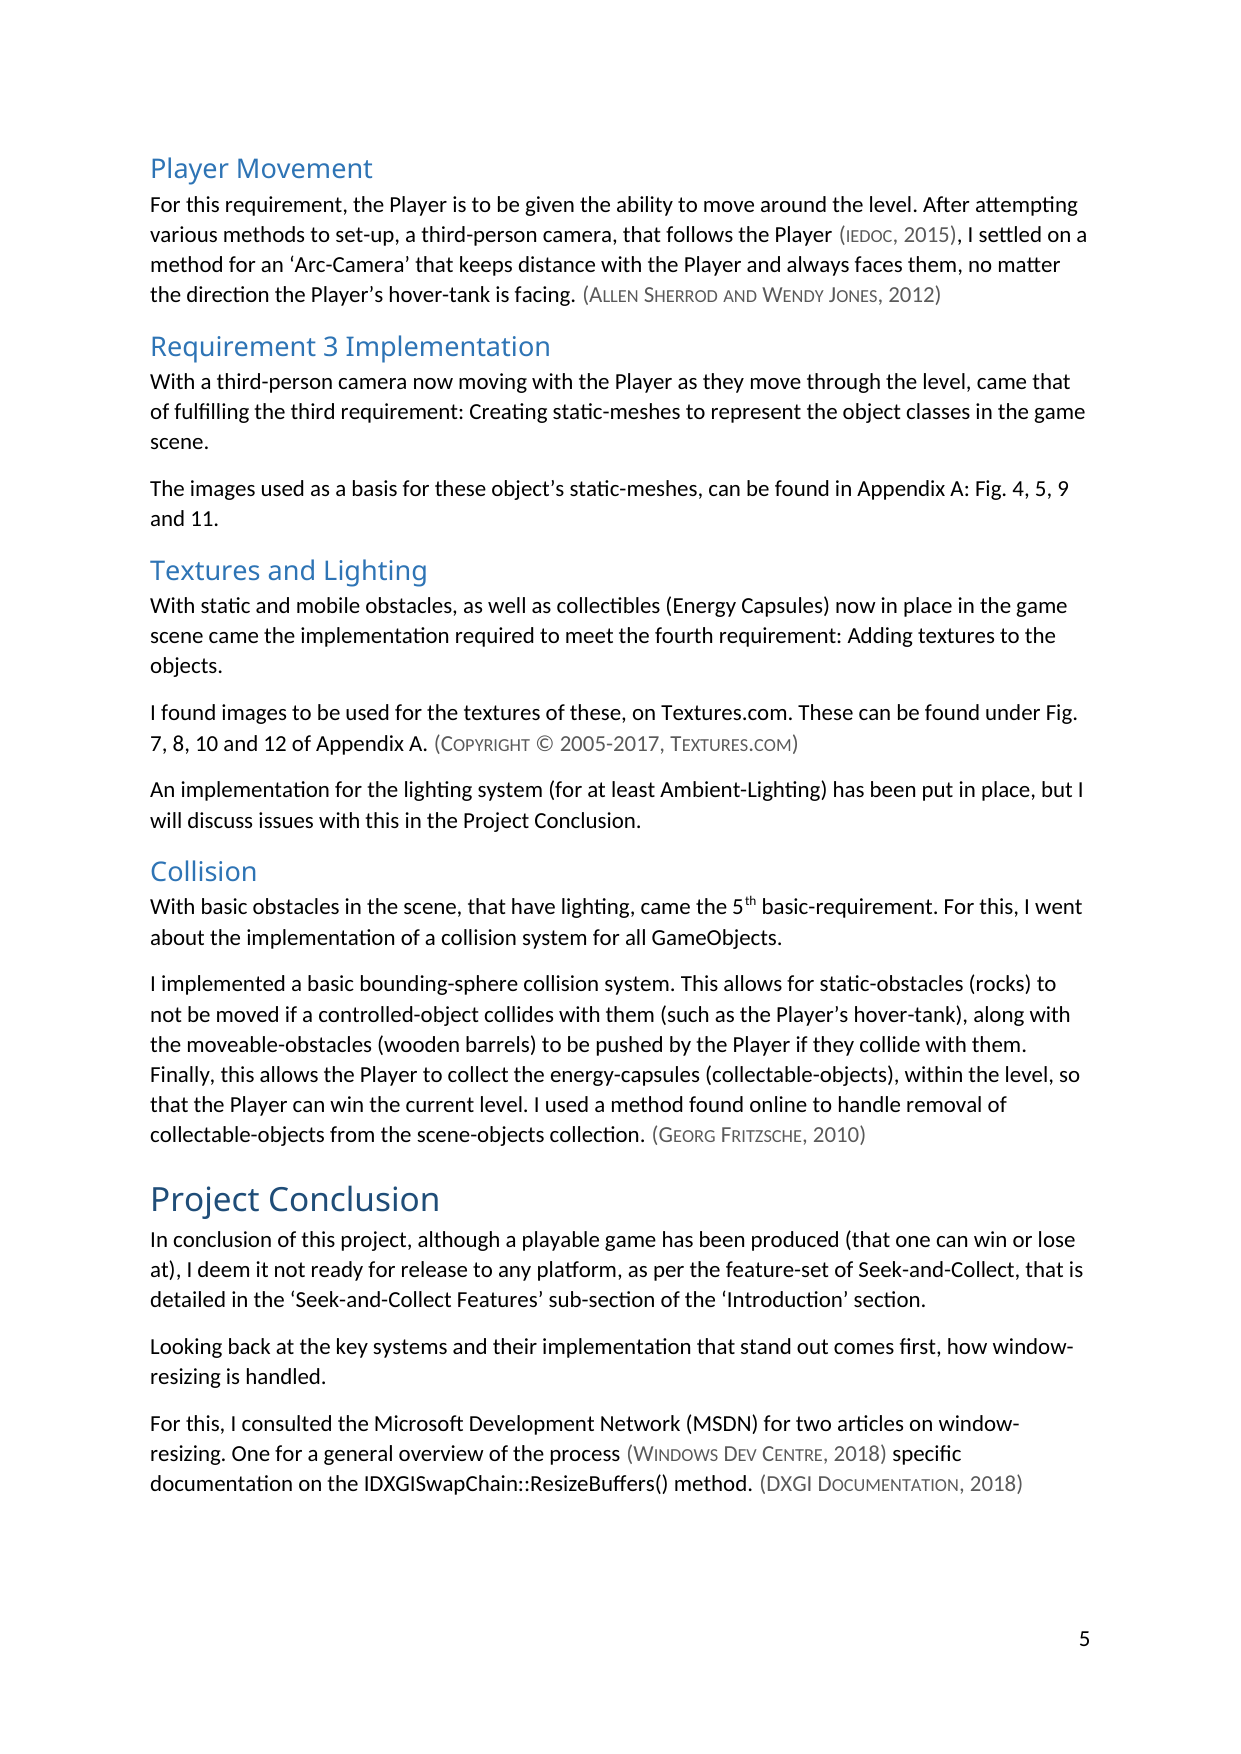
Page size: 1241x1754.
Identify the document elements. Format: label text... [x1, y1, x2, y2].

subtitle Textures and Lighting [150, 551, 1090, 588]
text In conclusion of this project, although a playable game has been produced (that one can win or lose at), I deem it not ready for release to any platform, as per the feature-set of Seek-and-Collect, that is detailed in the ‘Seek-and-Collect Features’ sub-section of the ‘Introduction’ section. [150, 1225, 1090, 1313]
text With basic obstacles in the scene, that have lighting, came the 5th basic-requirement. For this, I went about the implementation of a collision system for all GameObjects. [150, 892, 1090, 951]
subtitle Collision [150, 853, 1090, 889]
text The images used as a basis for these object’s static-meshes, can be found in Appendix A: Fig. 4, 5, 9 and 11. [150, 474, 1090, 533]
text I implemented a basic bounding-sphere collision system. This allows for static-obstacles (rocks) to not be moved if a controlled-object collides with them (such as the Player’s hover-tank), along with the moveable-obstacles (wooden barrels) to be pushed by the Player if they collide with them. Finally, this allows the Player to collect the energy-capsules (collectable-objects), within the level, so that the Player can win the current level. I used a method found online to handle removal of collectable-objects from the scene-objects collection. (Georg Fritzsche, 2010) [150, 969, 1090, 1149]
text I found images to be used for the textures of these, on Textures.com. These can be found under Fig. 7, 8, 10 and 12 of Appendix A. (Copyright © 2005-2017, Textures.com) [150, 698, 1090, 757]
subtitle Project Conclusion [150, 1176, 1090, 1221]
text Looking back at the key systems and their implementation that stand out comes first, how window-resizing is handled. [150, 1332, 1090, 1390]
text With a third-person camera now moving with the Player as they move through the level, came that of fulfilling the third requirement: Creating static-meshes to represent the object classes in the game scene. [150, 367, 1090, 456]
subtitle Player Movement [150, 150, 1090, 187]
text With static and mobile obstacles, as well as collectibles (Energy Capsules) now in place in the game scene came the implementation required to meet the fourth requirement: Adding textures to the objects. [150, 591, 1090, 680]
text For this, I consulted the Microsoft Development Network (MSDN) for two articles on window-resizing. One for a general overview of the process (Windows Dev Centre, 2018) specific documentation on the IDXGISwapChain::ResizeBuffers() method. (DXGI Documentation, 2018) [150, 1409, 1090, 1498]
text An implementation for the lighting system (for at least Ambient-Lighting) has been put in place, but I will discuss issues with this in the Project Conclusion. [150, 776, 1090, 834]
text For this requirement, the Player is to be given the ability to move around the level. After attempting various methods to set-up, a third-person camera, that follows the Player (iedoc, 2015), I settled on a method for an ‘Arc-Camera’ that keeps distance with the Player and always faces them, no matter the direction the Player’s hover-tank is facing. (Allen Sherrod and Wendy Jones, 2012) [150, 190, 1090, 308]
subtitle Requirement 3 Implementation [150, 327, 1090, 364]
